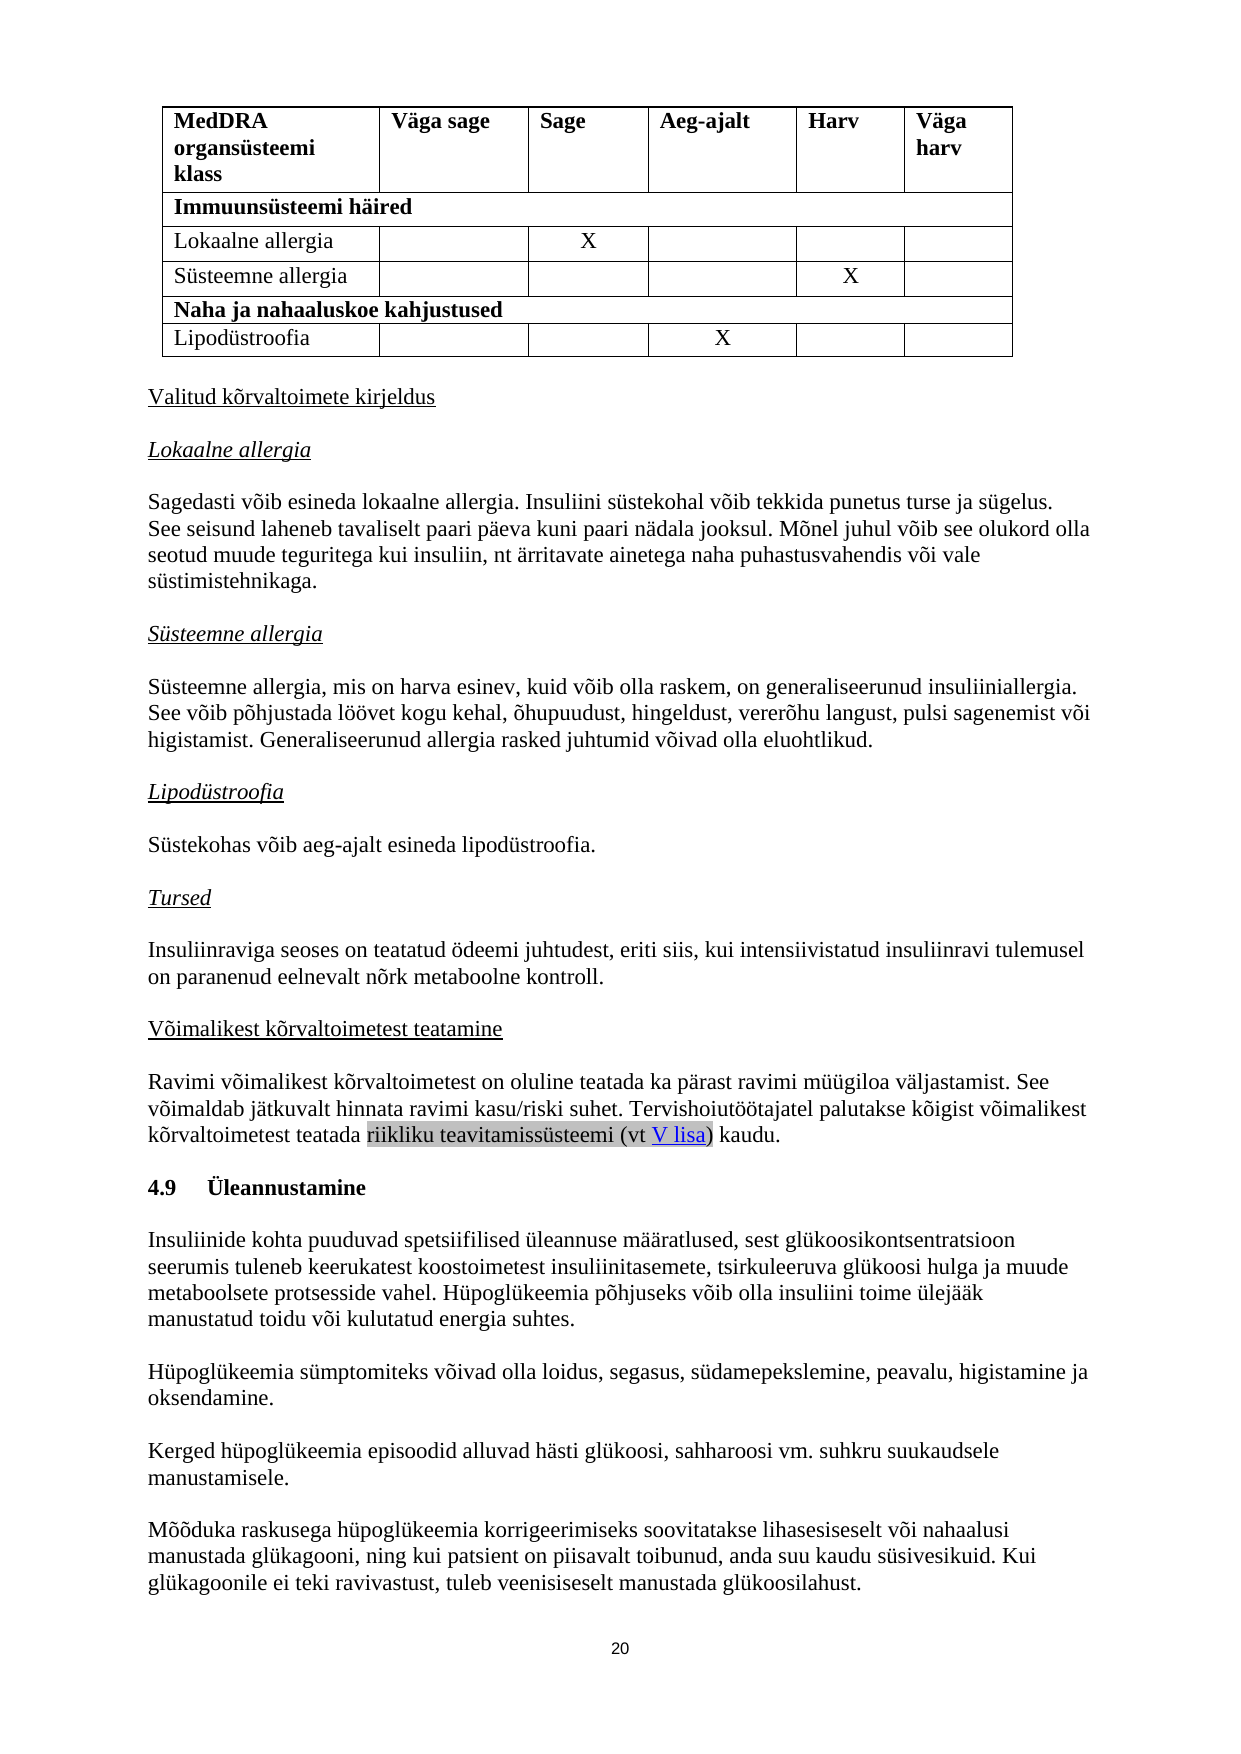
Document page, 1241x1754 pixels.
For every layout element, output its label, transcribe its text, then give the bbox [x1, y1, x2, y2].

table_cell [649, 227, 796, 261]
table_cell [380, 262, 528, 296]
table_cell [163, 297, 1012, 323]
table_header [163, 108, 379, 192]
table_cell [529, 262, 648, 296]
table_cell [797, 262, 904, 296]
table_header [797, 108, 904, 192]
text Insuliinraviga seoses on teatatud ödeemi juhtudest, eriti siis, kui intensiivistatud insuliinravi tulemusel on paranenud eelnevalt nõrk metaboolne kontroll. [148, 936, 1092, 989]
text Lokaalne allergia [148, 436, 1092, 462]
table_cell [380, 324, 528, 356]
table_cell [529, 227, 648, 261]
text Süsteemne allergia, mis on harva esinev, kuid võib olla raskem, on generaliseerunud insuliiniallergia. See võib põhjustada löövet kogu kehal, õhupuudust, hingeldust, vererõhu langust, pulsi sagenemist või higistamist. Generaliseerunud allergia rasked juhtumid võivad olla eluohtlikud. [148, 673, 1092, 752]
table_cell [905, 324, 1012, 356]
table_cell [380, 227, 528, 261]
text Kerged hüpoglükeemia episoodid alluvad hästi glükoosi, sahharoosi vm. suhkru suukaudsele manustamisele. [148, 1437, 1092, 1490]
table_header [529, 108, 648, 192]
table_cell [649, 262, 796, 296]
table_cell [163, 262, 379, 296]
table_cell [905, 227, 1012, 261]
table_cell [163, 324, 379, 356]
text Lipodüstroofia [148, 778, 1092, 805]
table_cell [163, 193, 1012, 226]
text 4.9 Üleannustamine [148, 1174, 1092, 1200]
text Võimalikest kõrvaltoimetest teatamine [148, 1016, 1092, 1042]
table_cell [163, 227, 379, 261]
text Insuliinide kohta puuduvad spetsiifilised üleannuse määratlused, sest glükoosikontsentratsioon seerumis tuleneb keerukatest koostoimetest insuliinitasemete, tsirkuleeruva glükoosi hulga ja muude metaboolsete protsesside vahel. Hüpoglükeemia põhjuseks võib olla insuliini toime ülejääk manustatud toidu või kulutatud energia suhtes. [148, 1226, 1092, 1332]
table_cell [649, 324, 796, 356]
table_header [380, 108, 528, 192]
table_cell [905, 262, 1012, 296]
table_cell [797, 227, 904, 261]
text Tursed [148, 884, 1092, 910]
text Süsteemne allergia [148, 620, 1092, 647]
text Ravimi võimalikest kõrvaltoimetest on oluline teatada ka pärast ravimi müügiloa väljastamist. See võimaldab jätkuvalt hinnata ravimi kasu/riski suhet. Tervishoiutöötajatel palutakse kõigist võimalikest kõrvaltoimetest teatada riikliku teavitamissüsteemi (vt V lisa) kaudu. [148, 1068, 1092, 1147]
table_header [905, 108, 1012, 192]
text Sagedasti võib esineda lokaalne allergia. Insuliini süstekohal võib tekkida punetus turse ja sügelus. See seisund laheneb tavaliselt paari päeva kuni paari nädala jooksul. Mõnel juhul võib see olukord olla seotud muude teguritega kui insuliin, nt ärritavate ainetega naha puhastusvahendis või vale süstimistehnikaga. [148, 488, 1092, 594]
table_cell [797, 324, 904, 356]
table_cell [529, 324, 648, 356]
text Hüpoglükeemia sümptomiteks võivad olla loidus, segasus, südamepekslemine, peavalu, higistamine ja oksendamine. [148, 1358, 1092, 1411]
text Mõõduka raskusega hüpoglükeemia korrigeerimiseks soovitatakse lihasesiseselt või nahaalusi manustada glükagooni, ning kui patsient on piisavalt toibunud, anda suu kaudu süsivesikuid. Kui glükagoonile ei teki ravivastust, tuleb veenisiseselt manustada glükoosilahust. [148, 1516, 1092, 1595]
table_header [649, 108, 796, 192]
text Valitud kõrvaltoimete kirjeldus [148, 383, 1092, 409]
text Süstekohas võib aeg-ajalt esineda lipodüstroofia. [148, 831, 1092, 857]
